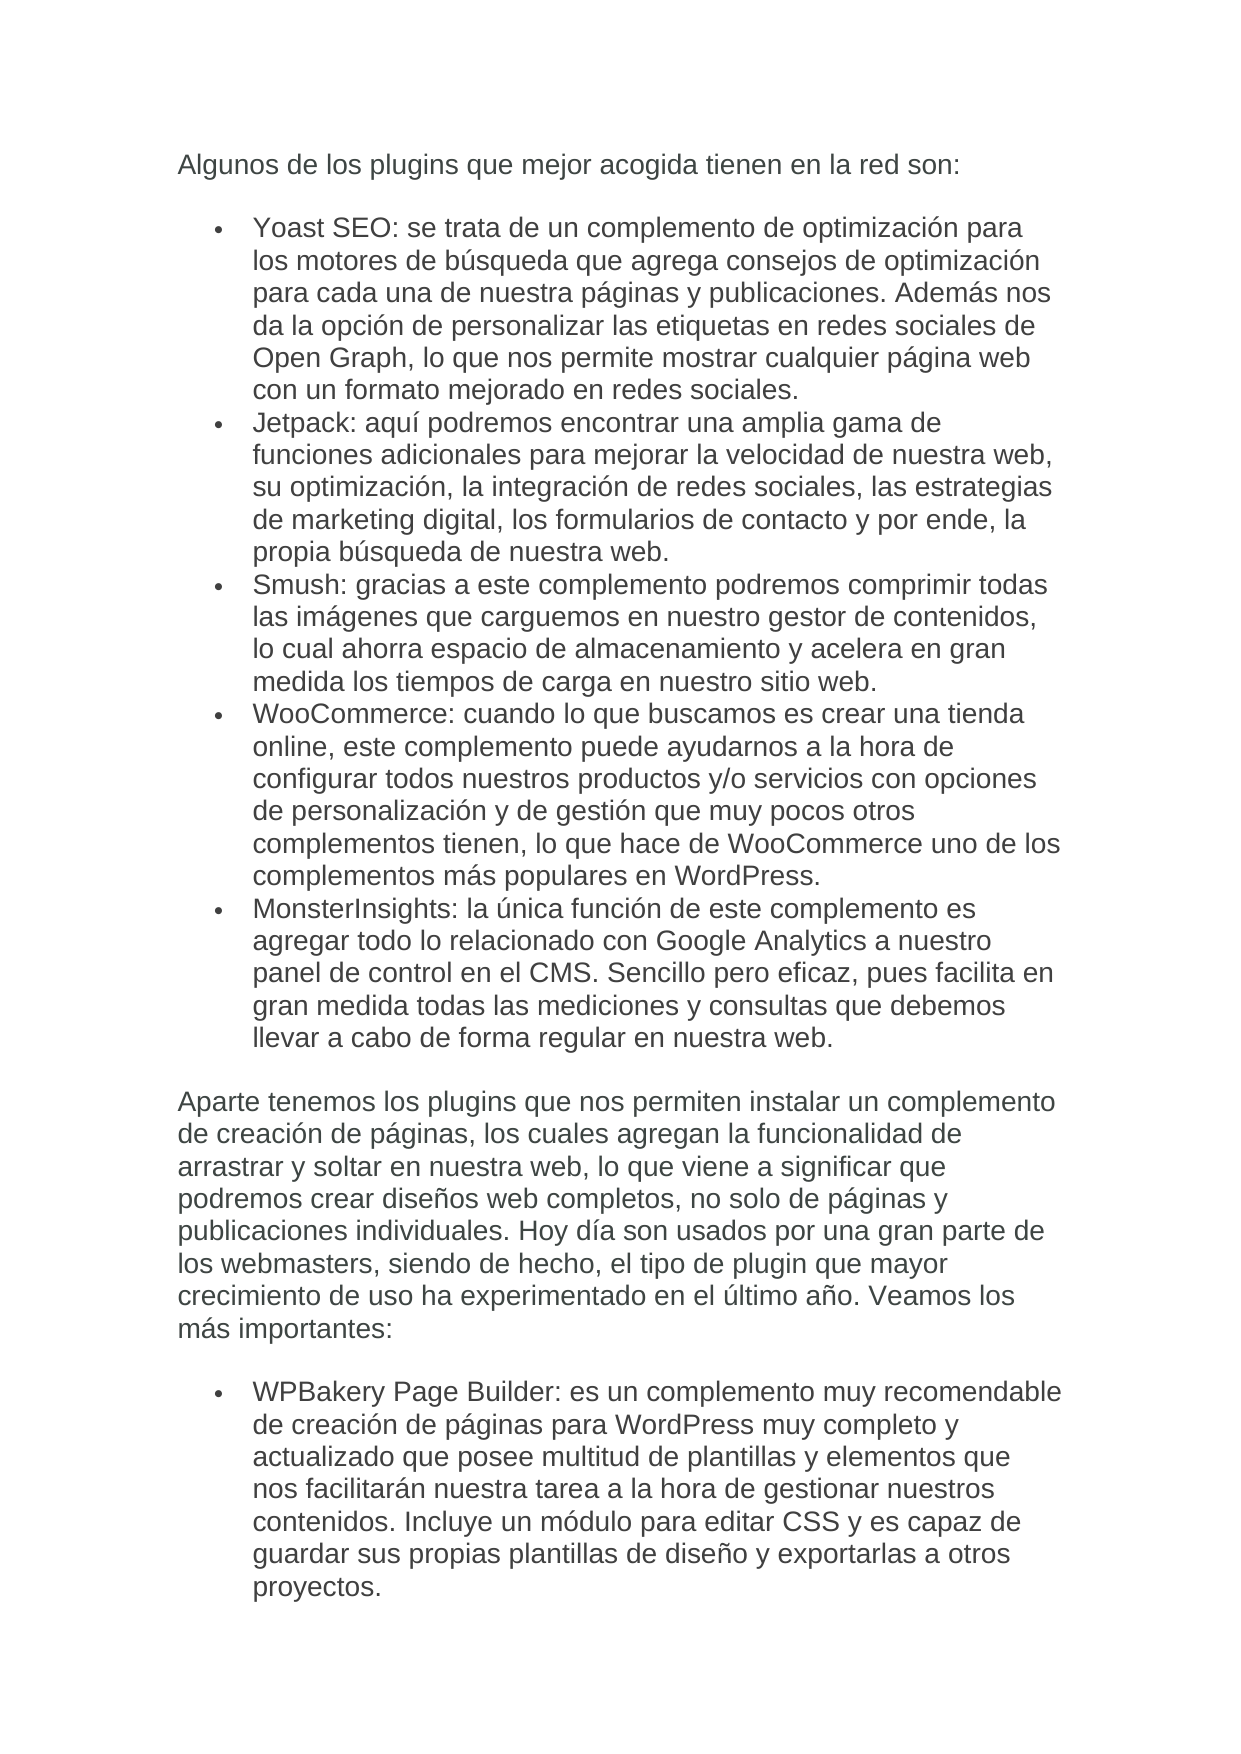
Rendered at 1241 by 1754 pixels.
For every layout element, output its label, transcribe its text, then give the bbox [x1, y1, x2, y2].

text Algunos de los plugins que mejor acogida tienen en la red son: [177, 148, 1063, 180]
text Aparte tenemos los plugins que nos permiten instalar un complemento de creación de páginas, los cuales agregan la funcionalidad de arrastrar y soltar en nuestra web, lo que viene a significar que podremos crear diseños web completos, no solo de páginas y publicaciones individuales. Hoy día son usados por una gran parte de los webmasters, siendo de hecho, el tipo de plugin que mayor crecimiento de uso ha experimentado en el último año. Veamos los más importantes: [177, 1085, 1063, 1344]
list Jetpack: aquí podremos encontrar una amplia gama de funciones adicionales para mejorar la velocidad de nuestra web, su optimización, la integración de redes sociales, las estrategias de marketing digital, los formularios de contacto y por ende, la propia búsqueda de nuestra web. [215, 406, 1063, 568]
list MonsterInsights: la única función de este complemento es agregar todo lo relacionado con Google Analytics a nuestro panel de control en el CMS. Sencillo pero eficaz, pues facilita en gran medida todas las mediciones y consultas que debemos llevar a cabo de forma regular en nuestra web. [215, 892, 1063, 1053]
list Yoast SEO: se trata de un complemento de optimización para los motores de búsqueda que agrega consejos de optimización para cada una de nuestra páginas y publicaciones. Además nos da la opción de personalizar las etiquetas en redes sociales de Open Graph, lo que nos permite mostrar cualquier página web con un formato mejorado en redes sociales. [215, 211, 1063, 406]
list WPBakery Page Builder: es un complemento muy recomendable de creación de páginas para WordPress muy completo y actualizado que posee multitud de plantillas y elementos que nos facilitarán nuestra tarea a la hora de gestionar nuestros contenidos. Incluye un módulo para editar CSS y es capaz de guardar sus propias plantillas de diseño y exportarlas a otros proyectos. [215, 1375, 1063, 1602]
list WooCommerce: cuando lo que buscamos es crear una tienda online, este complemento puede ayudarnos a la hora de configurar todos nuestros productos y/o servicios con opciones de personalización y de gestión que muy pocos otros complementos tienen, lo que hace de WooCommerce uno de los complementos más populares en WordPress. [215, 697, 1063, 892]
list Smush: gracias a este complemento podremos comprimir todas las imágenes que carguemos en nuestro gestor de contenidos, lo cual ahorra espacio de almacenamiento y acelera en gran medida los tiempos de carga en nuestro sitio web. [215, 568, 1063, 697]
